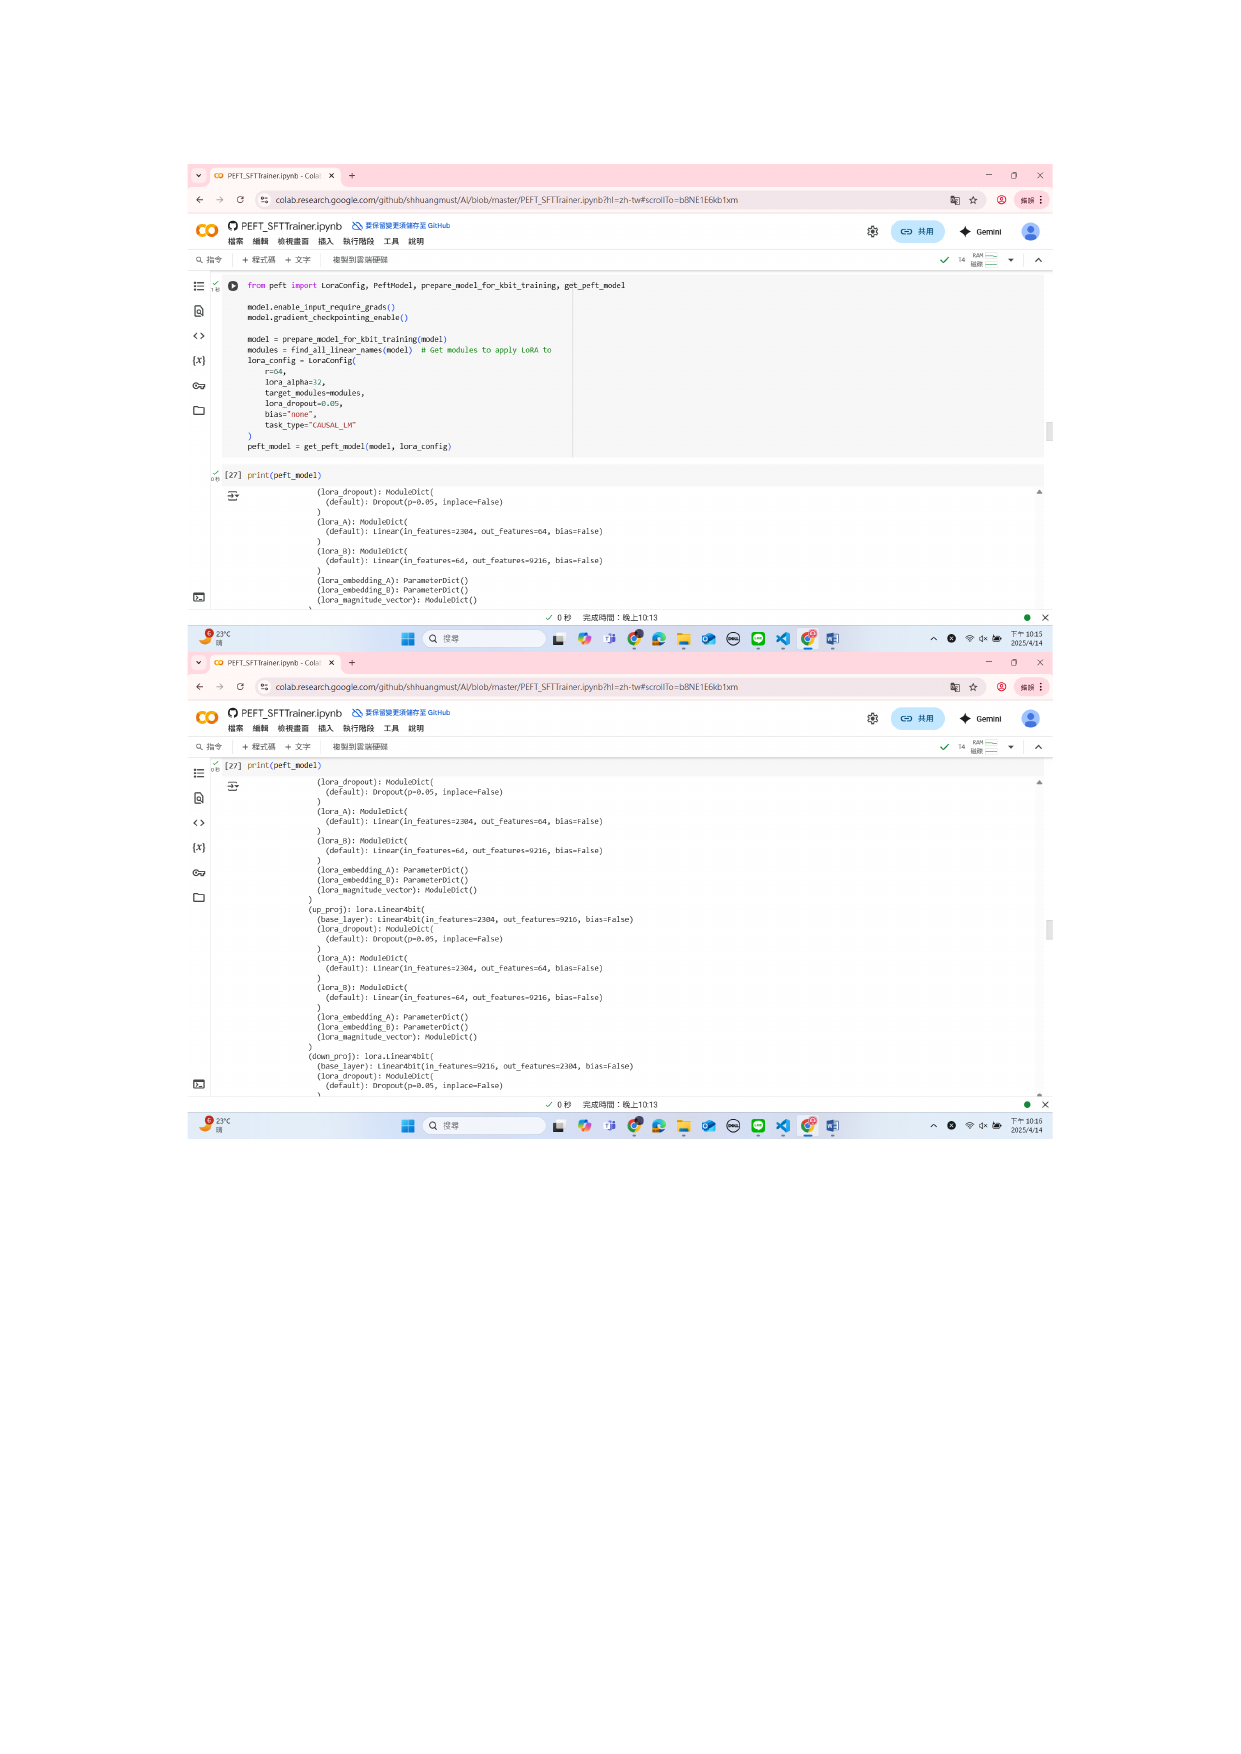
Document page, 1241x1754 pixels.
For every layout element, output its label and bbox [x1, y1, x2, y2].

picture [187, 164, 1053, 1139]
